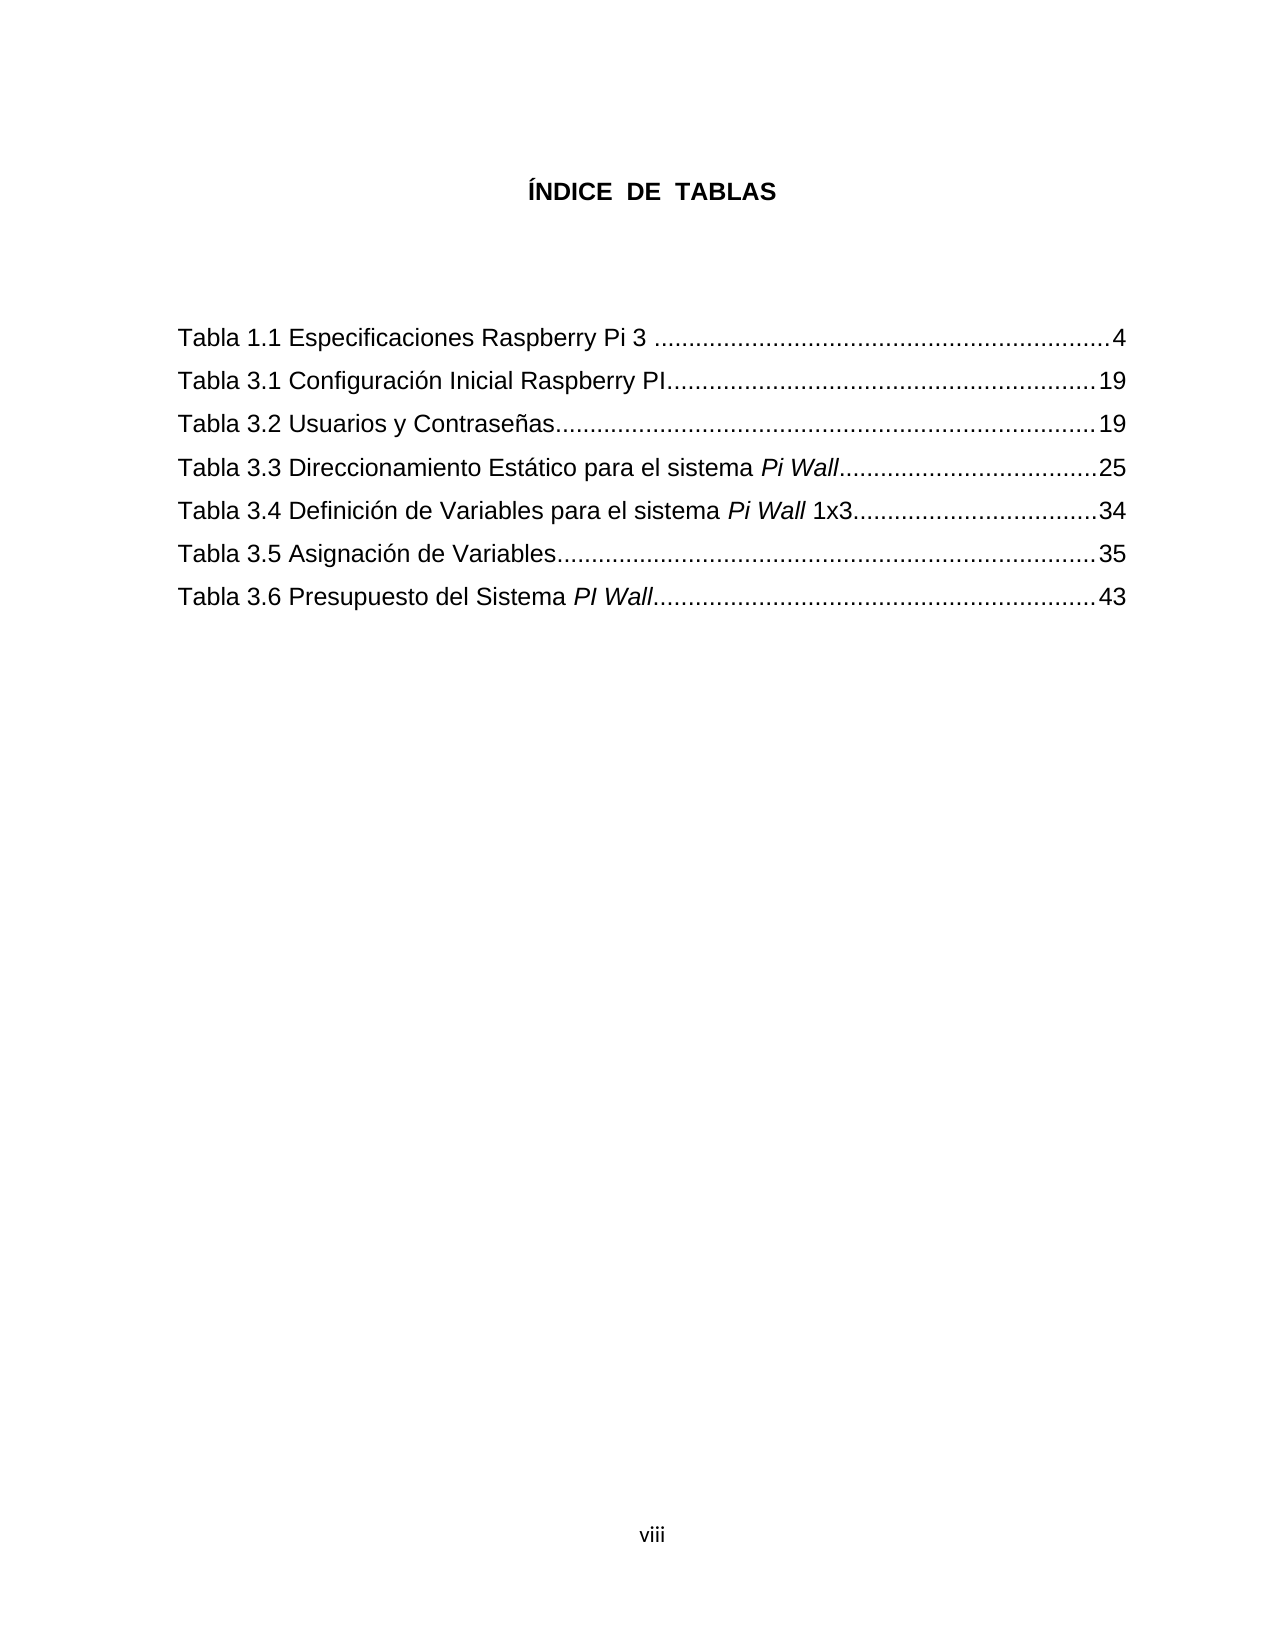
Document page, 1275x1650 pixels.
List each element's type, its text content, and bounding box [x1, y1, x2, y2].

text Tabla 3.2 Usuarios y Contraseñas 19 [177, 409, 1127, 438]
text Tabla 3.1 Configuración Inicial Raspberry PI 19 [177, 366, 1127, 395]
text Tabla 3.3 Direccionamiento Estático para el sistema Pi Wall 25 [177, 453, 1127, 481]
text Tabla 3.5 Asignación de Variables 35 [177, 539, 1127, 568]
text Tabla 3.6 Presupuesto del Sistema PI Wall 43 [177, 582, 1127, 611]
text Tabla 1.1 Especificaciones Raspberry Pi 3 4 [177, 323, 1127, 352]
text ÍNDICE DE TABLAS [177, 177, 1127, 206]
text Tabla 3.4 Definición de Variables para el sistema Pi Wall 1x3 34 [177, 496, 1127, 524]
